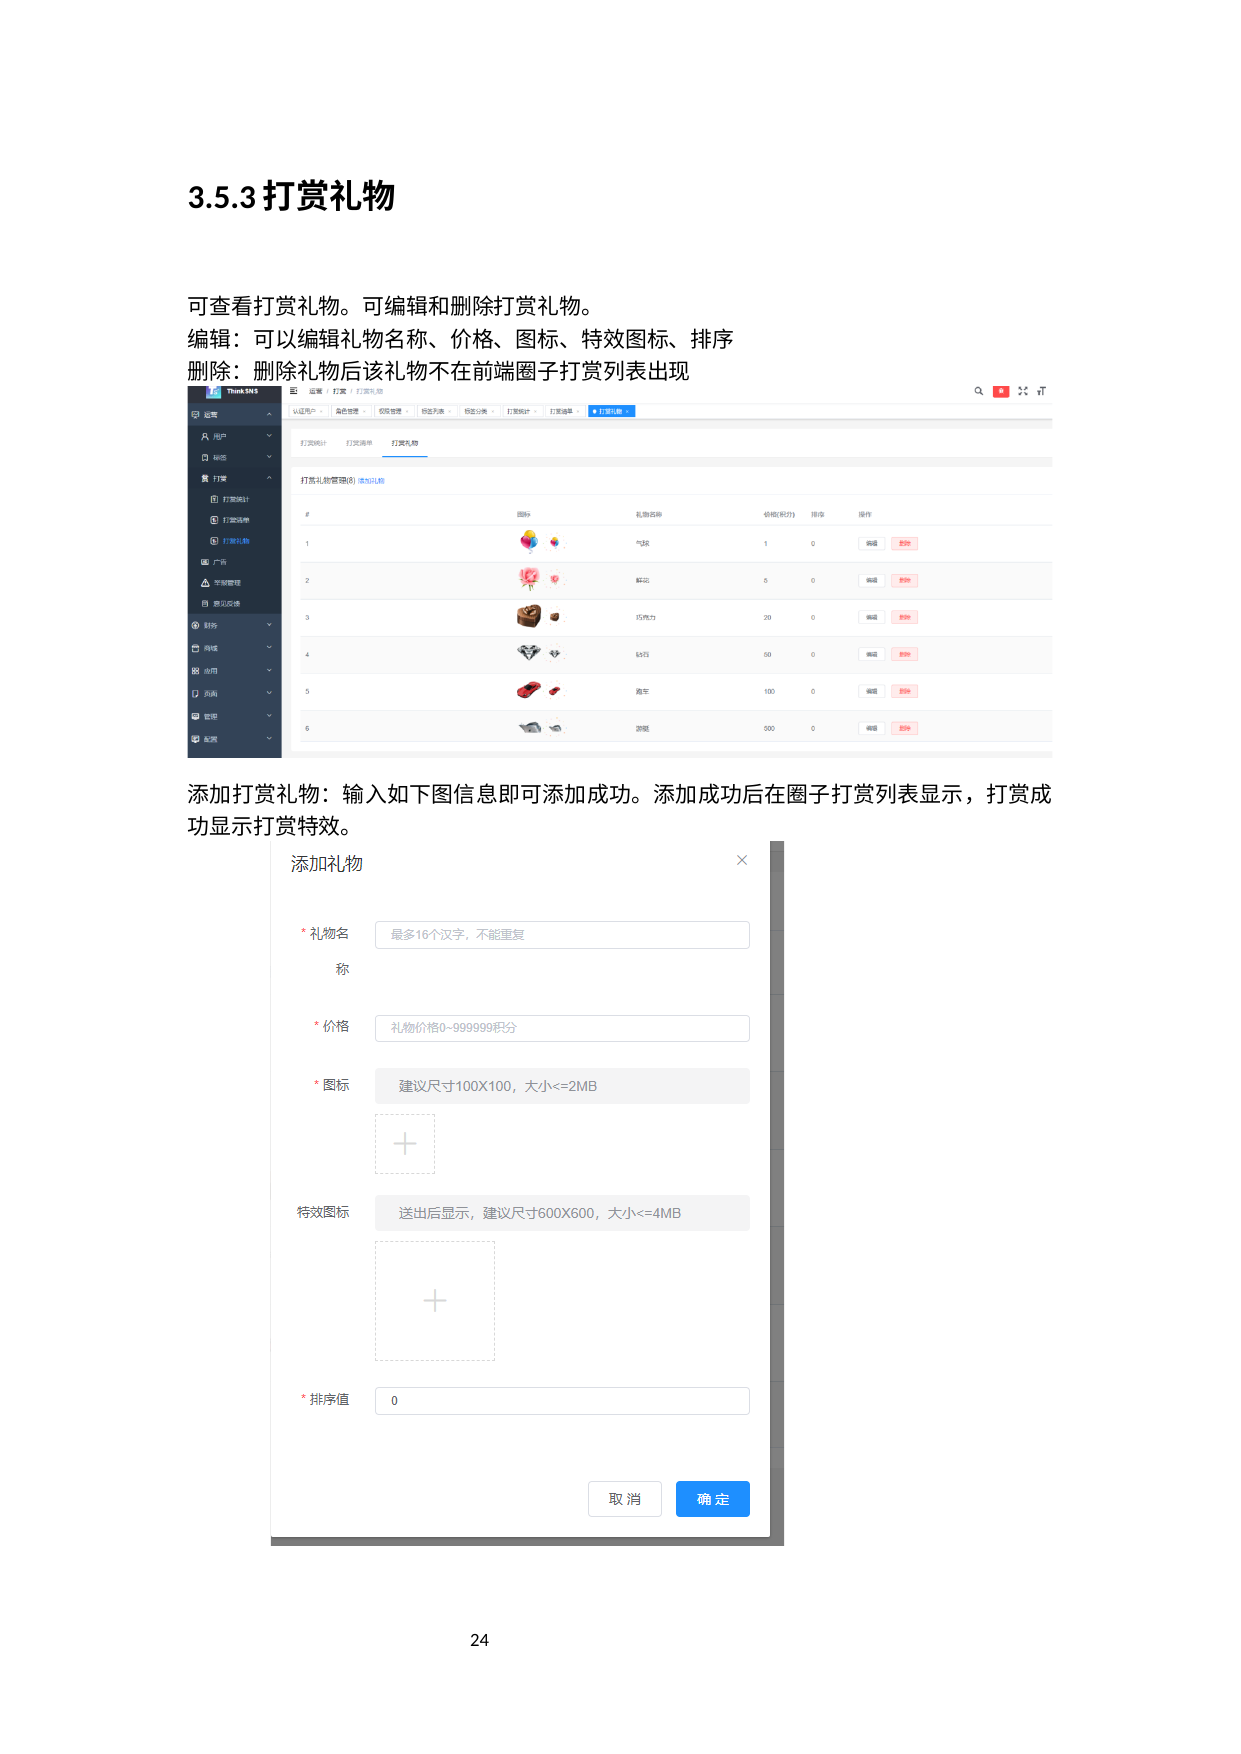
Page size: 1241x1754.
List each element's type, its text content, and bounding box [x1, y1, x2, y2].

list 删除：删除礼物后该礼物不在前端圈子打赏列表出现 [187, 354, 1053, 386]
list 添加打赏礼物：输入如下图信息即可添加成功。添加成功后在圈子打赏列表显示，打赏成功显示打赏特效。 [187, 776, 1053, 841]
picture [187, 386, 1053, 758]
list 编辑：可以编辑礼物名称、价格、图标、特效图标、排序 [187, 321, 1053, 354]
list 可查看打赏礼物。可编辑和删除打赏礼物。 [187, 289, 1053, 321]
picture [270, 841, 785, 1546]
subtitle 3.5.3打赏礼物 [187, 162, 1053, 227]
